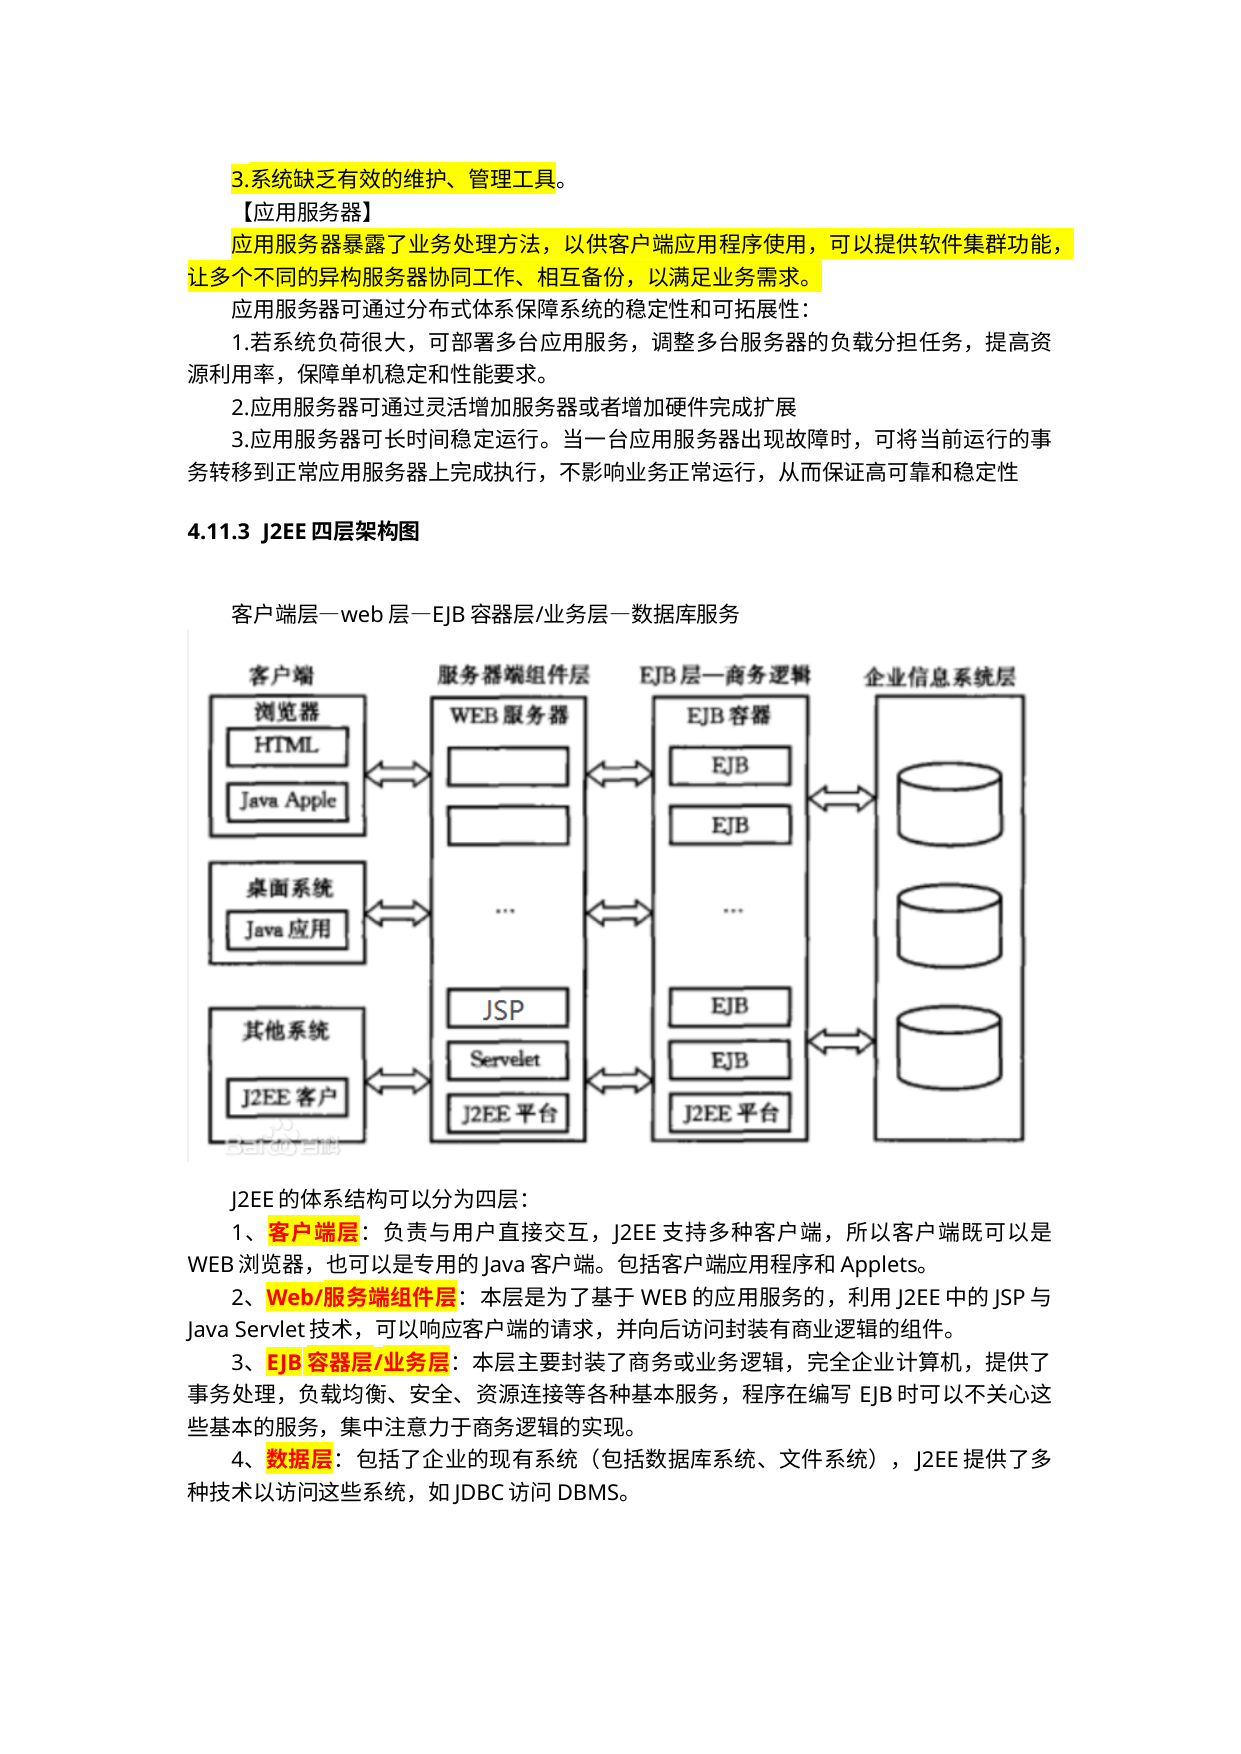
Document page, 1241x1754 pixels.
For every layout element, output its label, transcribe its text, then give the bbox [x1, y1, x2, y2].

text 【应用服务器】 [187, 194, 1053, 227]
text 应用服务器可通过分布式体系保障系统的稳定性和可拓展性： [187, 292, 1053, 324]
text 3.系统缺乏有效的维护、管理工具。 [187, 162, 250, 194]
text 3、EJB容器层/业务层：本层主要封装了商务或业务逻辑，完全企业计算机，提供了事务处理，负载均衡、安全、资源连接等各种基本服务，程序在编写EJB时可以不关心这些基本的服务，集中注意力于商务逻辑的实现。 [187, 1344, 1053, 1442]
text 3.应用服务器可长时间稳定运行。当一台应用服务器出现故障时，可将当前运行的事务转移到正常应用服务器上完成执行，不影响业务正常运行，从而保证高可靠和稳定性 [187, 422, 1053, 487]
text 2、Web/服务端组件层：本层是为了基于WEB的应用服务的，利用J2EE中的JSP与Java Servlet技术，可以响应客户端的请求，并向后访问封装有商业逻辑的组件。 [187, 1279, 1053, 1344]
text 客户端层—web层—EJB容器层/业务层—数据库服务 [187, 597, 1053, 629]
text 1、客户端层：负责与用户直接交互，J2EE支持多种客户端，所以客户端既可以是WEB浏览器，也可以是专用的Java客户端。包括客户端应用程序和Applets。 [187, 1214, 1053, 1279]
text 3.系统缺乏有效的维护、管理工具。 [556, 162, 1053, 194]
picture [187, 629, 1053, 1162]
text 4、数据层：包括了企业的现有系统（包括数据库系统、文件系统），J2EE提供了多种技术以访问这些系统，如JDBC访问DBMS。 [187, 1442, 1053, 1507]
subtitle J2EE四层架构图 [187, 514, 1053, 547]
text J2EE的体系结构可以分为四层： [187, 1182, 1053, 1214]
text 1.若系统负荷很大，可部署多台应用服务，调整多台服务器的负载分担任务，提高资源利用率，保障单机稳定和性能要求。 [187, 324, 1053, 389]
text 2.应用服务器可通过灵活增加服务器或者增加硬件完成扩展 [187, 389, 1053, 422]
text 应用服务器暴露了业务处理方法，以供客户端应用程序使用，可以提供软件集群功能，让多个不同的异构服务器协同工作、相互备份，以满足业务需求。 [187, 227, 1053, 292]
